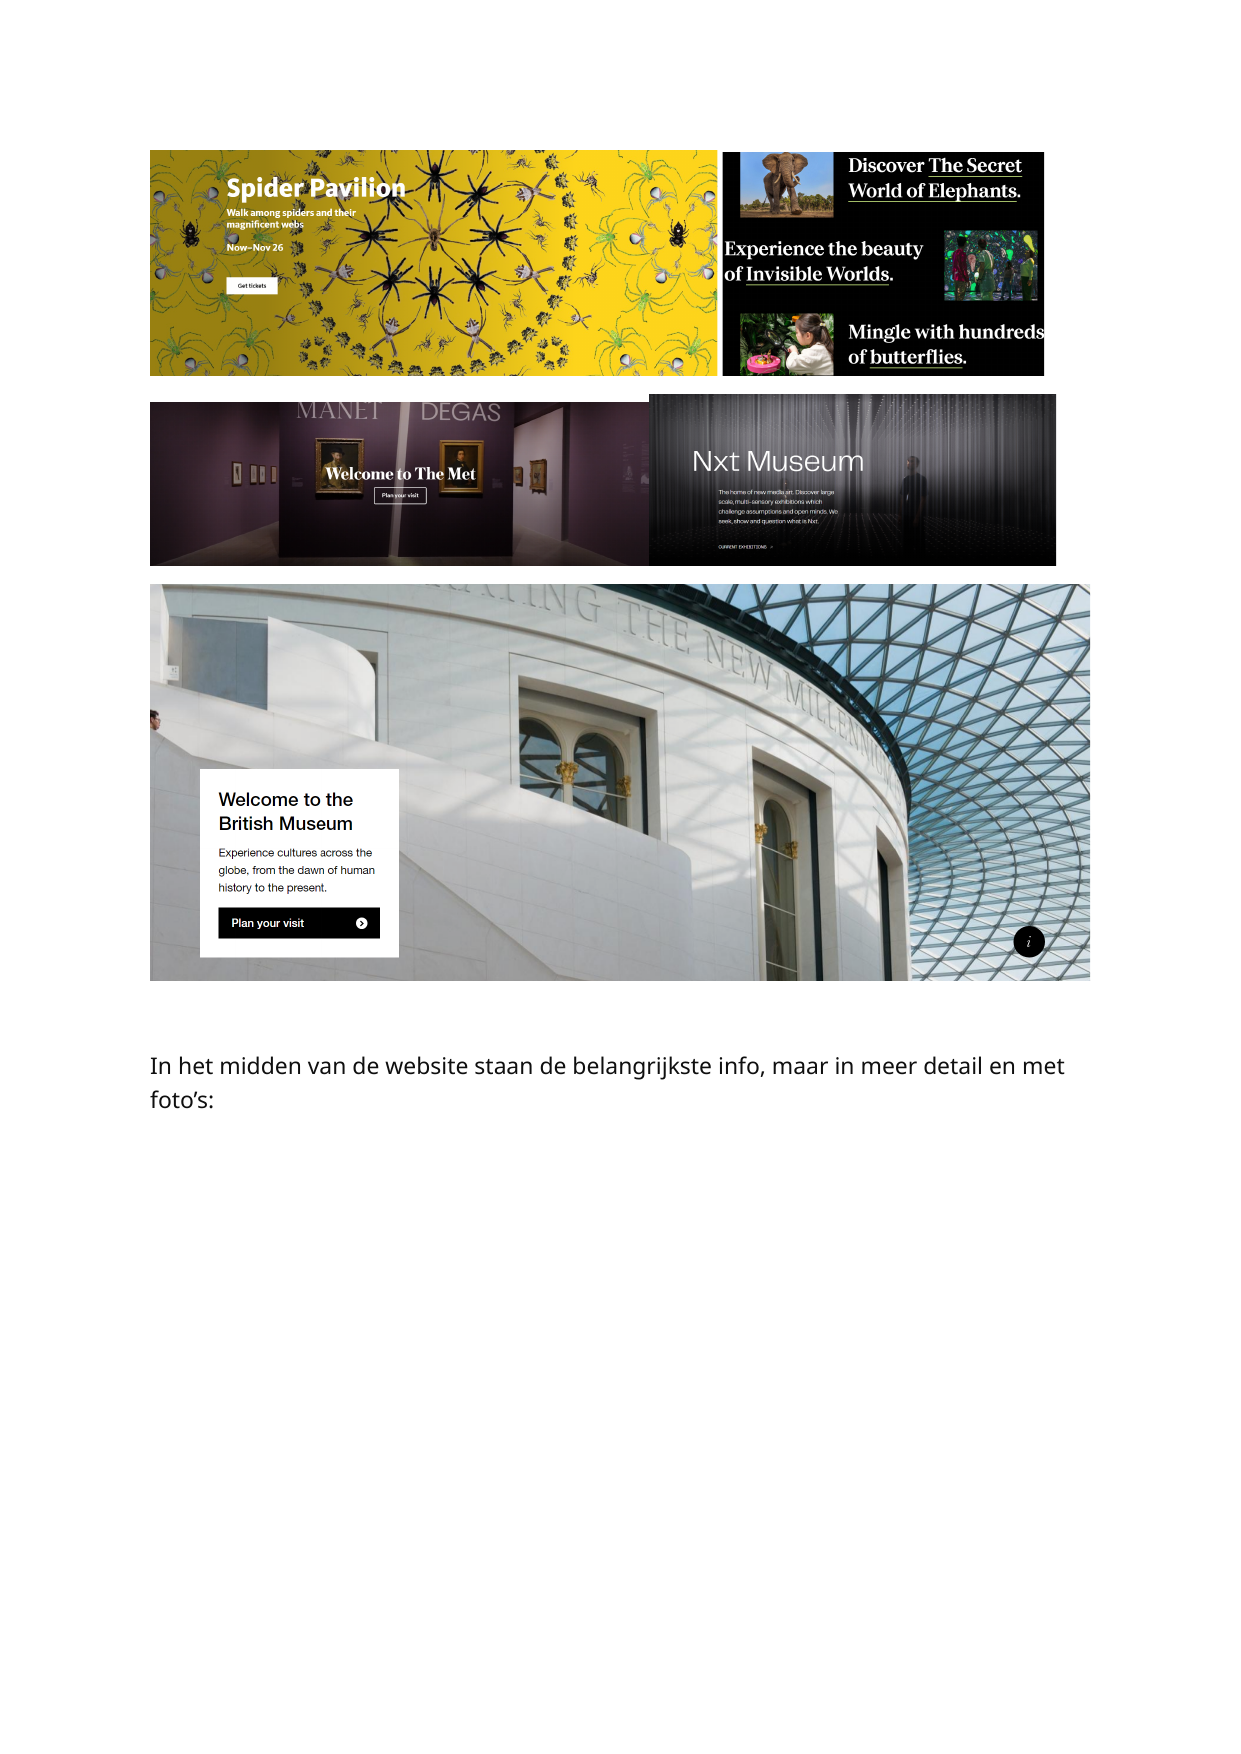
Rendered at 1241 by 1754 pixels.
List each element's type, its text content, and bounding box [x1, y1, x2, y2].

picture [150, 150, 718, 376]
picture [150, 394, 1057, 566]
picture [150, 584, 1091, 981]
picture [722, 152, 1045, 376]
text In het midden van de website staan de belangrijkste info, maar in meer detail en met foto’s: [150, 1050, 1090, 1115]
